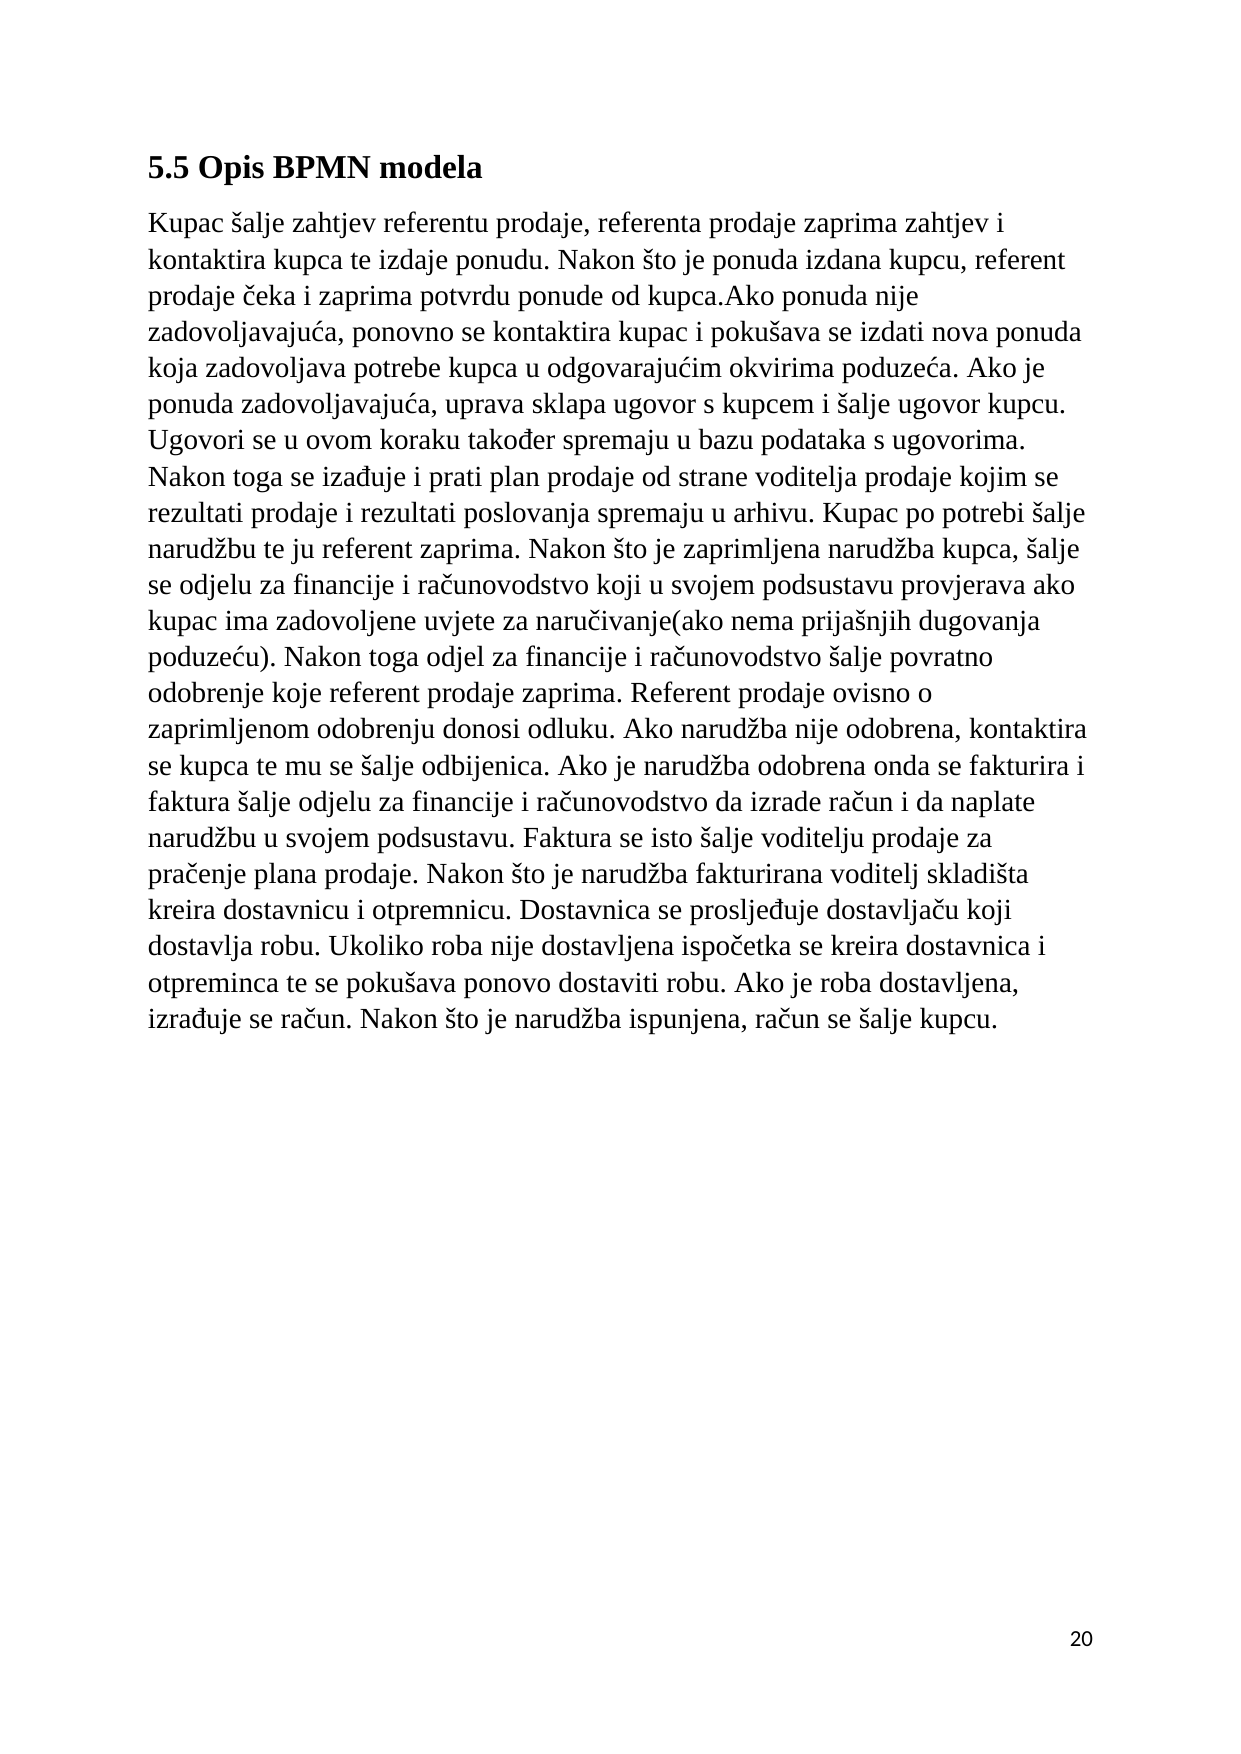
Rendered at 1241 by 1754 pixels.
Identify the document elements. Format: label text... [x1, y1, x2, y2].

text Kupac šalje zahtjev referentu prodaje, referenta prodaje zaprima zahtjev i kontaktira kupca te izdaje ponudu. Nakon što je ponuda izdana kupcu, referent prodaje čeka i zaprima potvrdu ponude od kupca.Ako ponuda nije zadovoljavajuća, ponovno se kontaktira kupac i pokušava se izdati nova ponuda koja zadovoljava potrebe kupca u odgovarajućim okvirima poduzeća. Ako je ponuda zadovoljavajuća, uprava sklapa ugovor s kupcem i šalje ugovor kupcu. Ugovori se u ovom koraku također spremaju u bazu podataka s ugovorima. Nakon toga se izađuje i prati plan prodaje od strane voditelja prodaje kojim se rezultati prodaje i rezultati poslovanja spremaju u arhivu. Kupac po potrebi šalje narudžbu te ju referent zaprima. Nakon što je zaprimljena narudžba kupca, šalje se odjelu za financije i računovodstvo koji u svojem podsustavu provjerava ako kupac ima zadovoljene uvjete za naručivanje(ako nema prijašnjih dugovanja poduzeću). Nakon toga odjel za financije i računovodstvo šalje povratno odobrenje koje referent prodaje zaprima. Referent prodaje ovisno o zaprimljenom odobrenju donosi odluku. Ako narudžba nije odobrena, kontaktira se kupca te mu se šalje odbijenica. Ako je narudžba odobrena onda se fakturira i faktura šalje odjelu za financije i računovodstvo da izrade račun i da naplate narudžbu u svojem podsustavu. Faktura se isto šalje voditelju prodaje za pračenje plana prodaje. Nakon što je narudžba fakturirana voditelj skladišta kreira dostavnicu i otpremnicu. Dostavnica se prosljeđuje dostavljaču koji dostavlja robu. Ukoliko roba nije dostavljena ispočetka se kreira dostavnica i otpreminca te se pokušava ponovo dostaviti robu. Ako je roba dostavljena, izrađuje se račun. Nakon što je narudžba ispunjena, račun se šalje kupcu. [148, 206, 1093, 1034]
subtitle 5.5 Opis BPMN modela [148, 148, 1093, 186]
